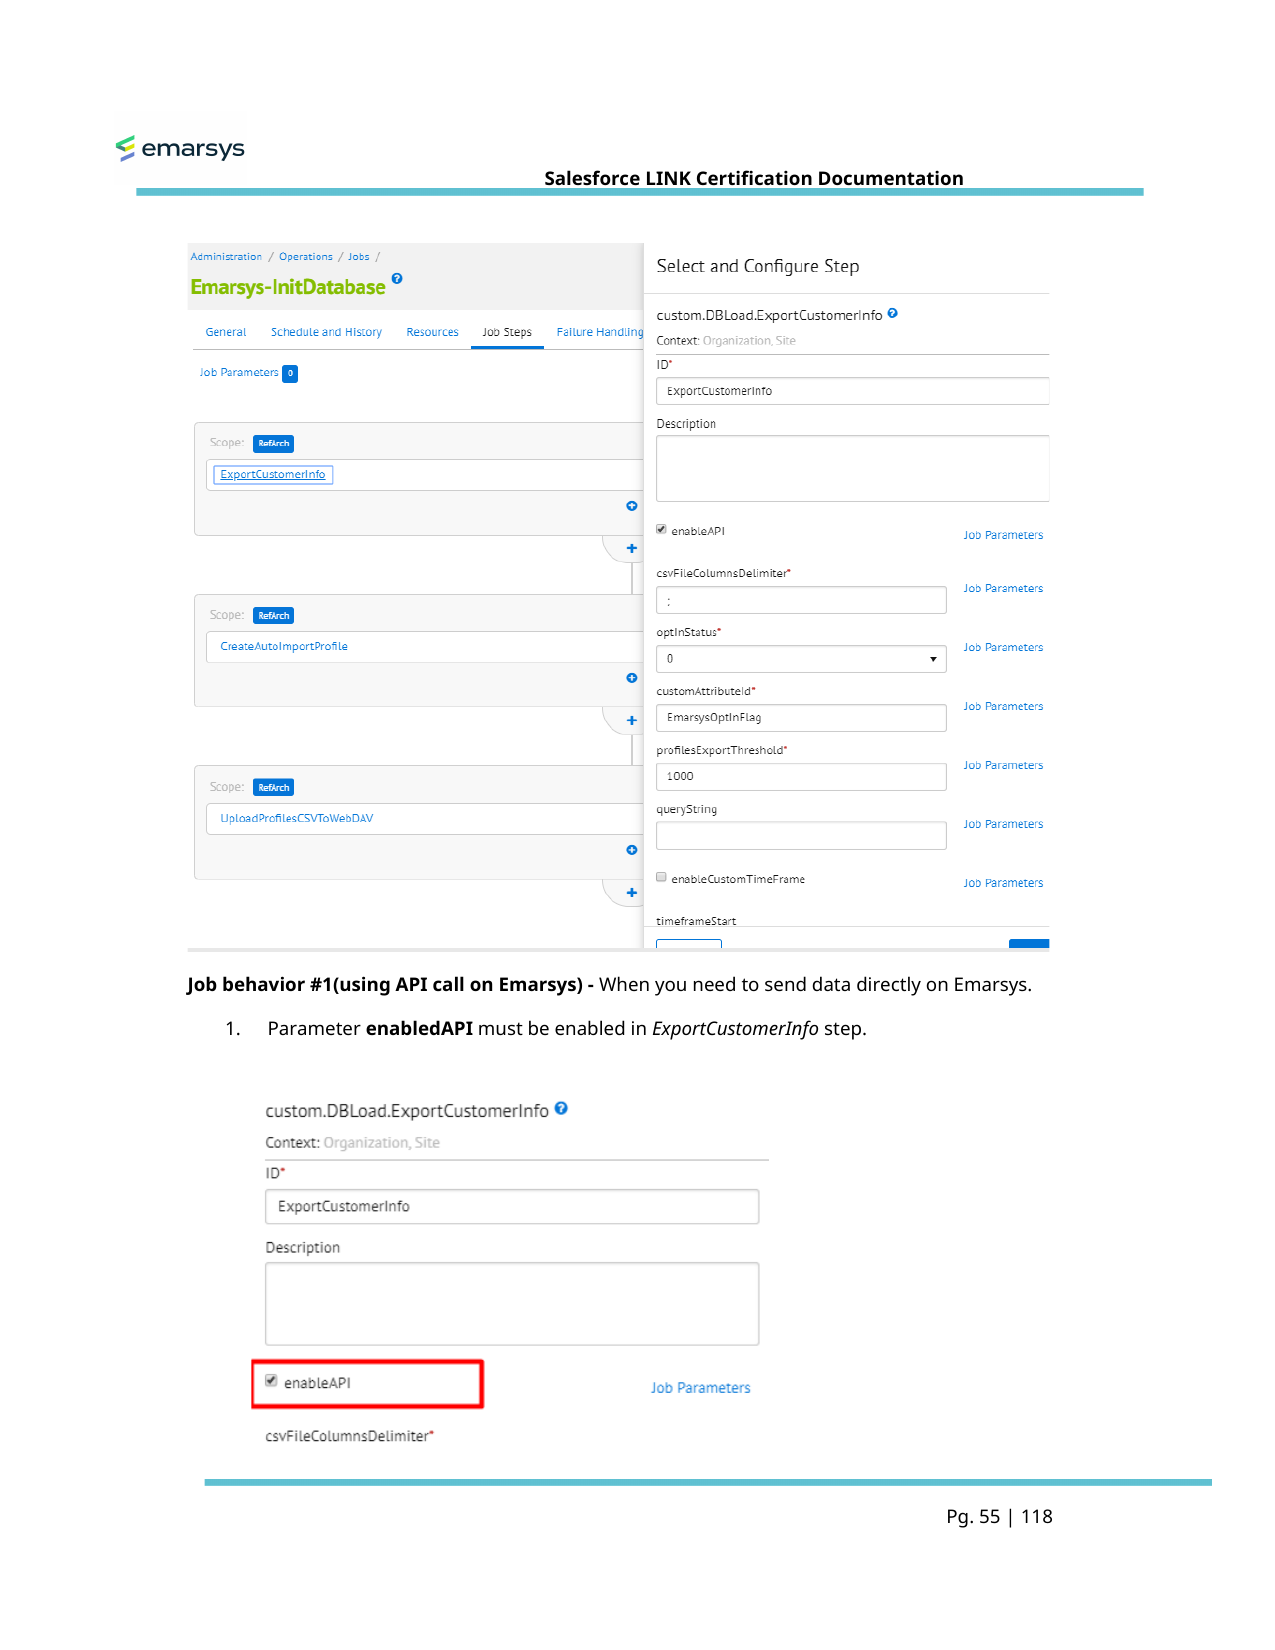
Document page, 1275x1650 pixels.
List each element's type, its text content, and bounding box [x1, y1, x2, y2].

picture [251, 1091, 769, 1446]
picture [136, 188, 1144, 196]
text Job behavior #1(using API call on Emarsys) - When you need to send data directly on Emarsys. [187, 971, 1087, 996]
list Parameter enabledAPI must be enabled in ExportCustomerInfo step. [225, 1015, 1087, 1041]
picture [113, 111, 247, 185]
picture [187, 243, 1050, 952]
picture [204, 1479, 1212, 1486]
